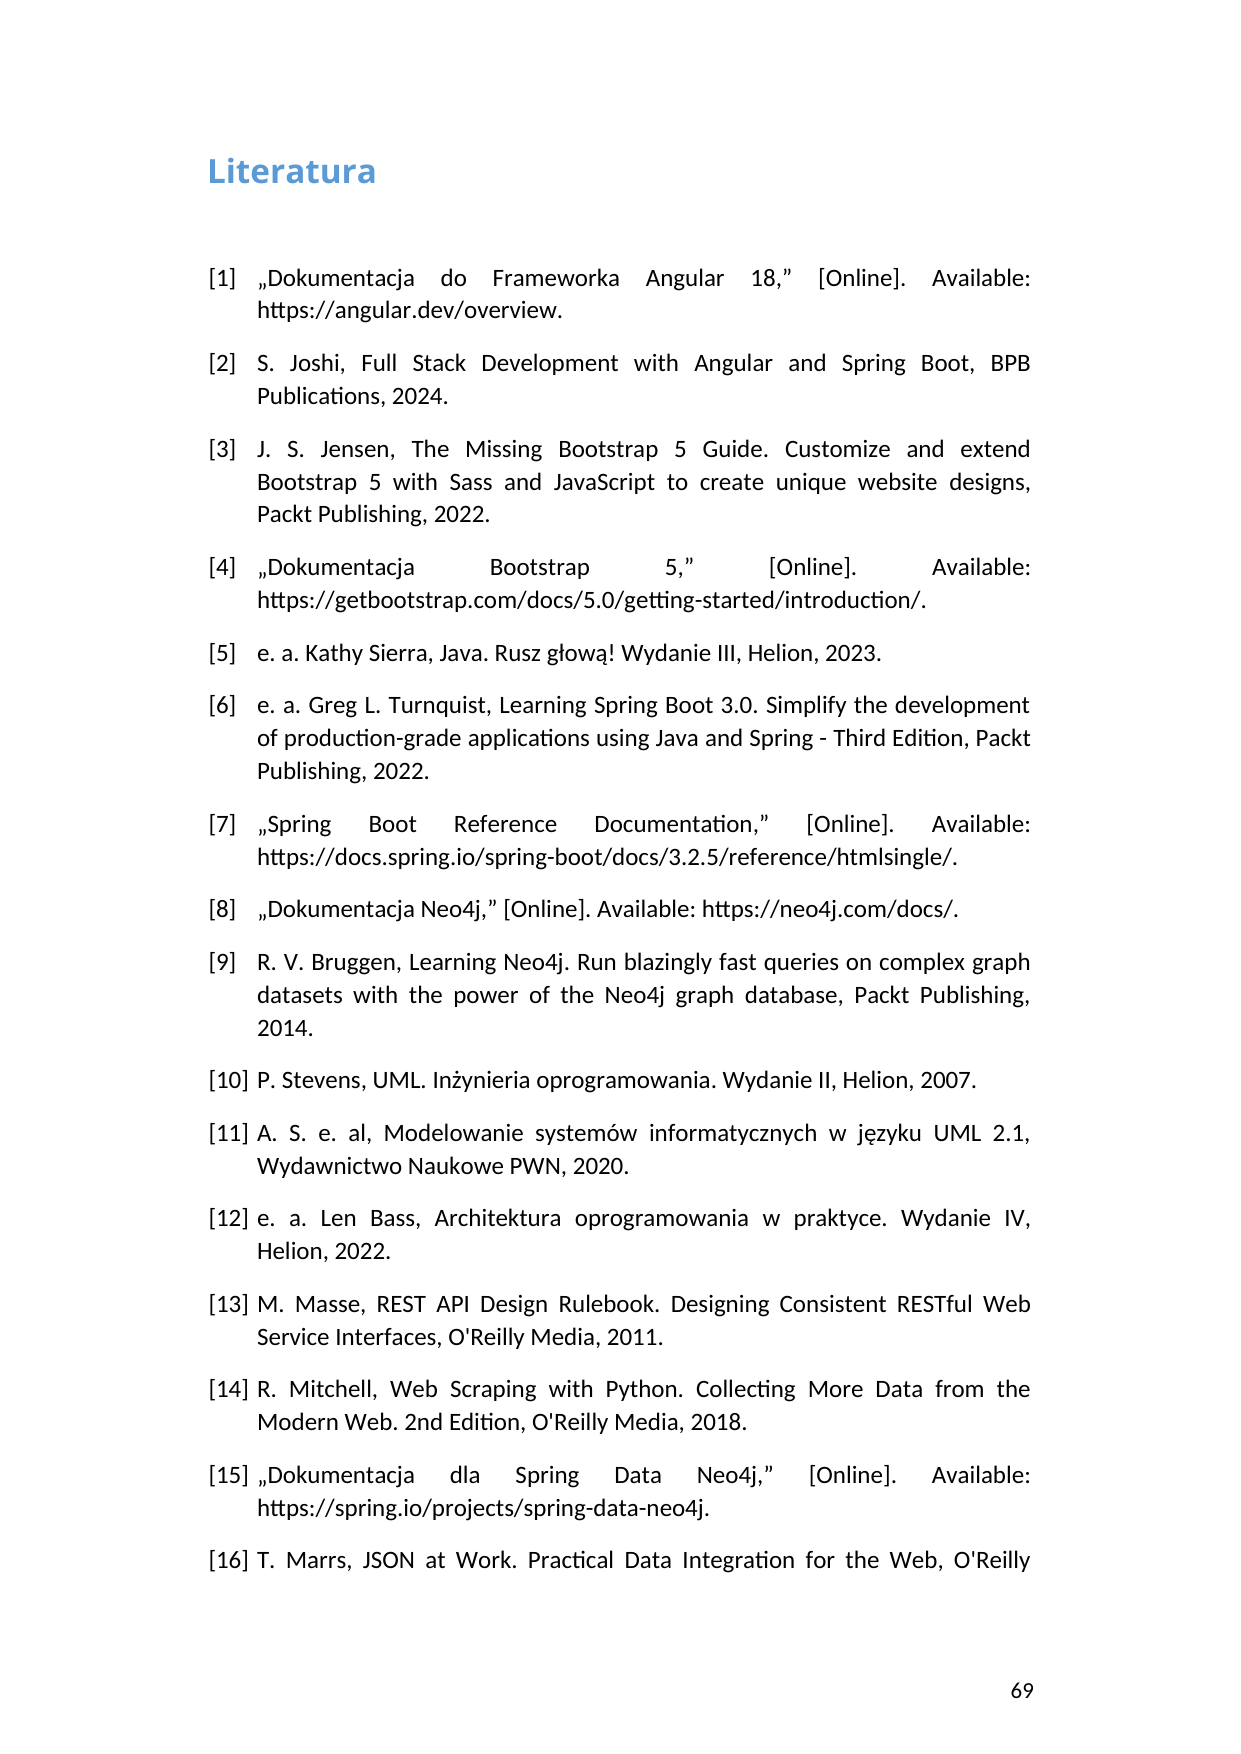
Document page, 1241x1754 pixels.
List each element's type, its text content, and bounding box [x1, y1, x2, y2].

text Literatura [207, 148, 1033, 193]
